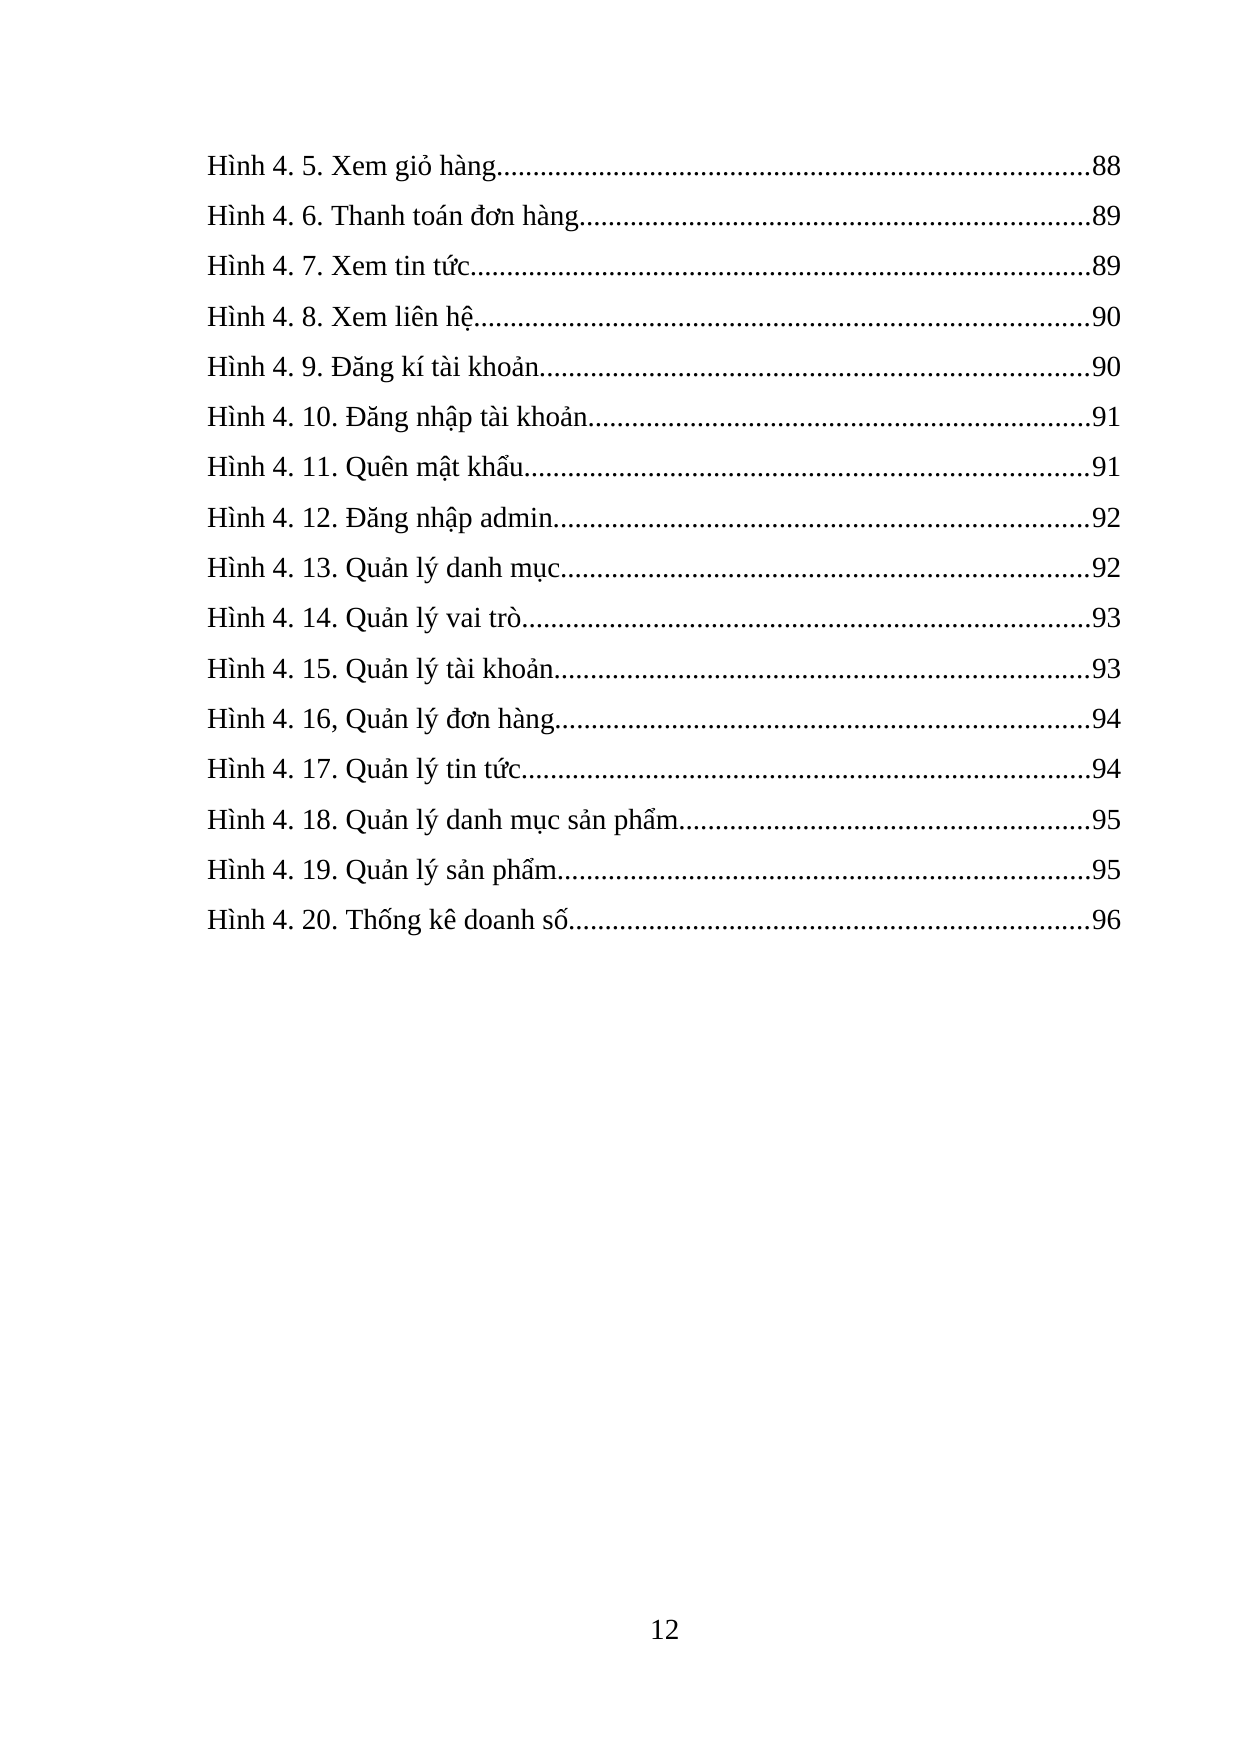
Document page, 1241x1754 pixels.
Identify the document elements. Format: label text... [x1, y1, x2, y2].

text Hình 4. 16, Quản lý đơn hàng 94 [207, 701, 1122, 735]
text Hình 4. 14. Quản lý vai trò 93 [207, 601, 1122, 634]
text Hình 4. 11. Quên mật khẩu 91 [207, 449, 1122, 483]
text Hình 4. 12. Đăng nhập admin 92 [207, 500, 1122, 533]
text Hình 4. 7. Xem tin tức 89 [207, 248, 1122, 282]
text Hình 4. 17. Quản lý tin tức 94 [207, 751, 1122, 785]
text Hình 4. 5. Xem giỏ hàng 88 [207, 148, 1122, 181]
text Hình 4. 19. Quản lý sản phẩm 95 [207, 852, 1122, 886]
text Hình 4. 20. Thống kê doanh số 96 [207, 902, 1122, 936]
text Hình 4. 15. Quản lý tài khoản 93 [207, 651, 1122, 684]
text Hình 4. 8. Xem liên hệ 90 [207, 299, 1122, 332]
text Hình 4. 6. Thanh toán đơn hàng 89 [207, 198, 1122, 232]
text Hình 4. 13. Quản lý danh mục 92 [207, 550, 1122, 584]
text Hình 4. 18. Quản lý danh mục sản phẩm 95 [207, 802, 1122, 835]
text Hình 4. 10. Đăng nhập tài khoản 91 [207, 399, 1122, 433]
text Hình 4. 9. Đăng kí tài khoản 90 [207, 349, 1122, 382]
